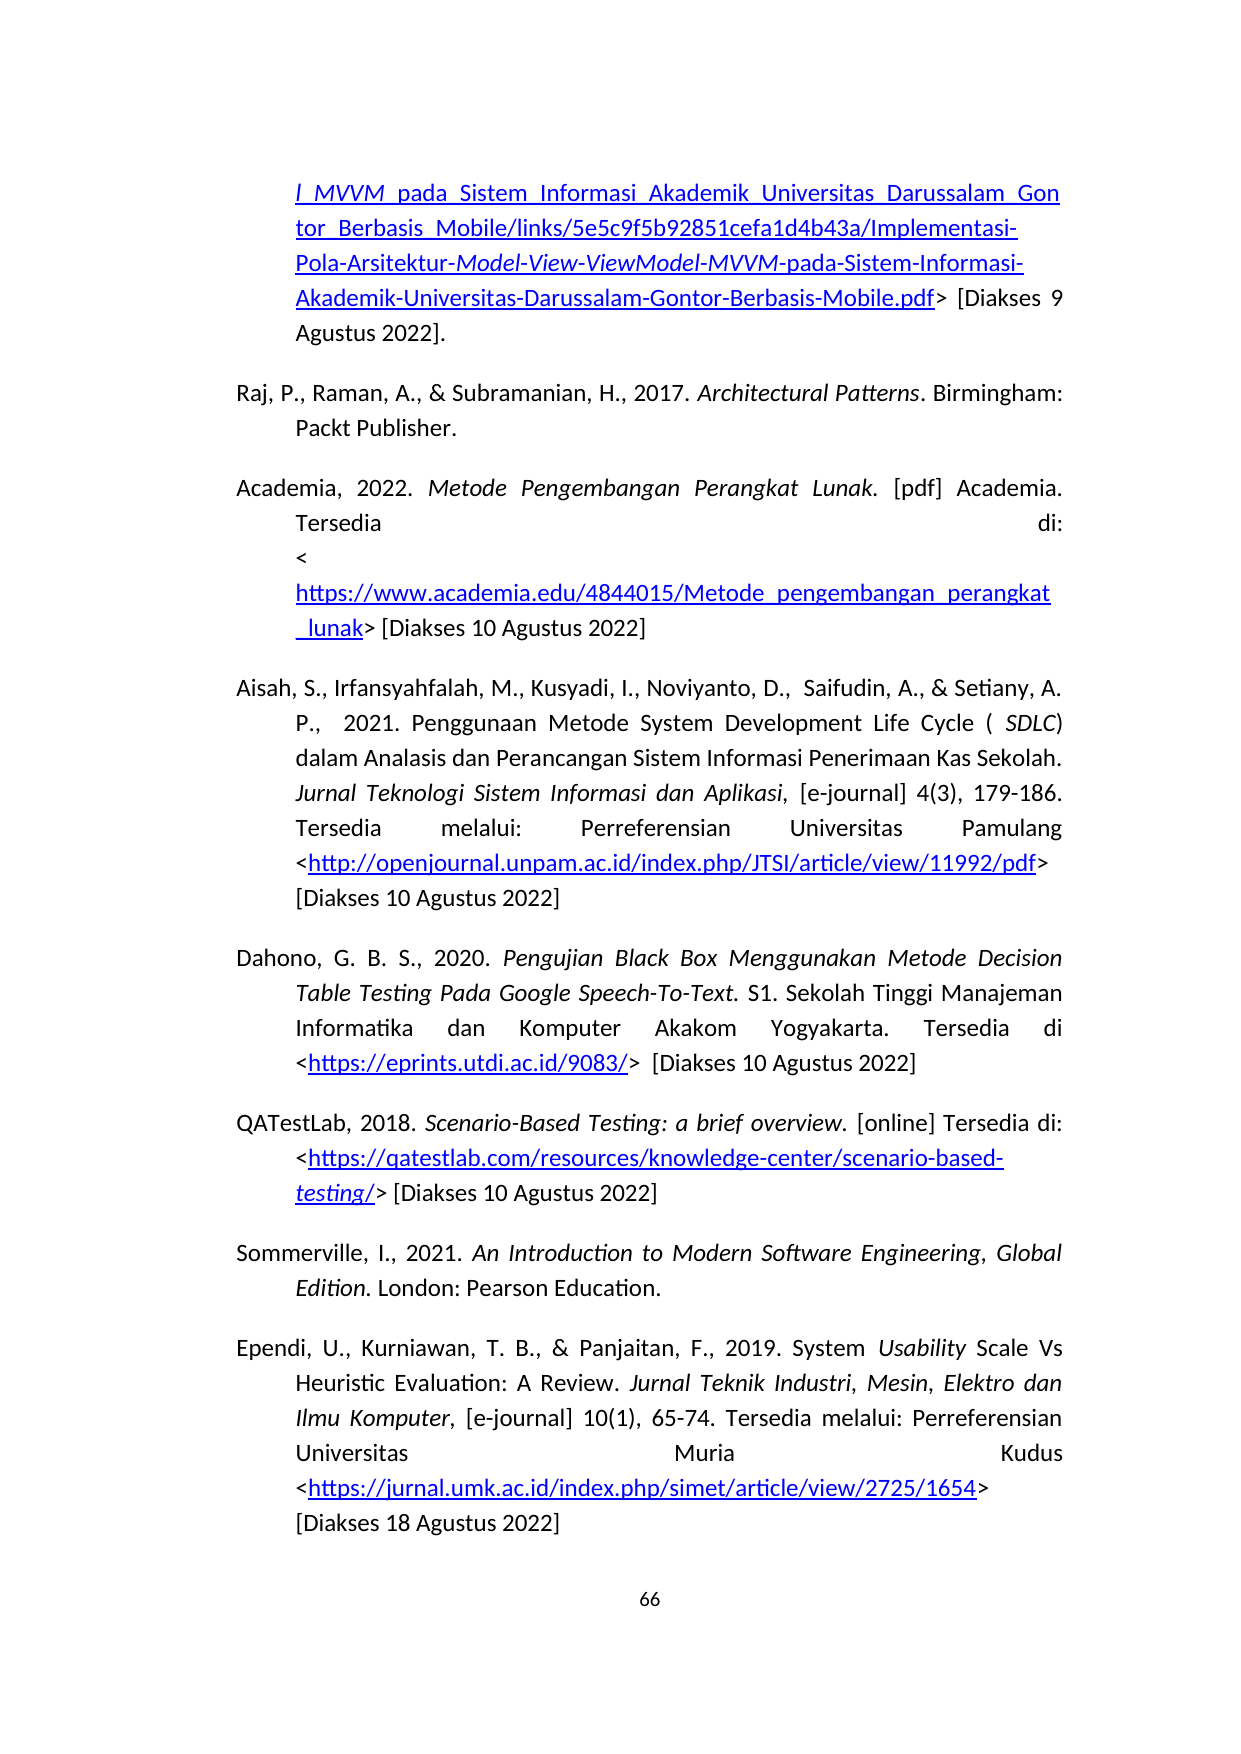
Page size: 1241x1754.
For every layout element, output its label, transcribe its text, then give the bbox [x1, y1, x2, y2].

text Aisah, S., Irfansyahfalah, M., Kusyadi, I., Noviyanto, D., Saifudin, A., & Setiany, A. P., 2021. Penggunaan Metode System Development Life Cycle ( SDLC) dalam Analasis dan Perancangan Sistem Informasi Penerimaan Kas Sekolah. Jurnal Teknologi Sistem Informasi dan Aplikasi, [e-journal] 4(3), 179-186. Tersedia melalui: Perreferensian Universitas Pamulang <http://openjournal.unpam.ac.id/index.php/JTSI/article/view/11992/pdf> [Diakses 10 Agustus 2022] [236, 672, 1063, 913]
text Dahono, G. B. S., 2020. Pengujian Black Box Menggunakan Metode Decision Table Testing Pada Google Speech-To-Text. S1. Sekolah Tinggi Manajeman Informatika dan Komputer Akakom Yogyakarta. Tersedia di <https://eprints.utdi.ac.id/9083/> [Diakses 10 Agustus 2022] [236, 942, 1063, 1078]
text Ependi, U., Kurniawan, T. B., & Panjaitan, F., 2019. System Usability Scale Vs Heuristic Evaluation: A Review. Jurnal Teknik Industri, Mesin, Elektro dan Ilmu Komputer, [e-journal] 10(1), 65-74. Tersedia melalui: Perreferensian Universitas Muria Kudus <https://jurnal.umk.ac.id/index.php/simet/article/view/2725/1654> [Diakses 18 Agustus 2022] [236, 1332, 1063, 1538]
text Academia, 2022. Metode Pengembangan Perangkat Lunak. [pdf] Academia. Tersedia di: <https://www.academia.edu/4844015/Metode_pengembangan_perangkat_lunak> [Diakses 10 Agustus 2022] [236, 472, 1063, 643]
text Sommerville, I., 2021. An Introduction to Modern Software Engineering, Global Edition. London: Pearson Education. [236, 1237, 1063, 1303]
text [236, 177, 1063, 348]
text Raj, P., Raman, A., & Subramanian, H., 2017. Architectural Patterns. Birmingham: Packt Publisher. [236, 377, 1063, 443]
text QATestLab, 2018. Scenario-Based Testing: a brief overview. [online] Tersedia di: <https://qatestlab.com/resources/knowledge-center/scenario-based-testing/> [Diakses 10 Agustus 2022] [236, 1107, 1063, 1208]
